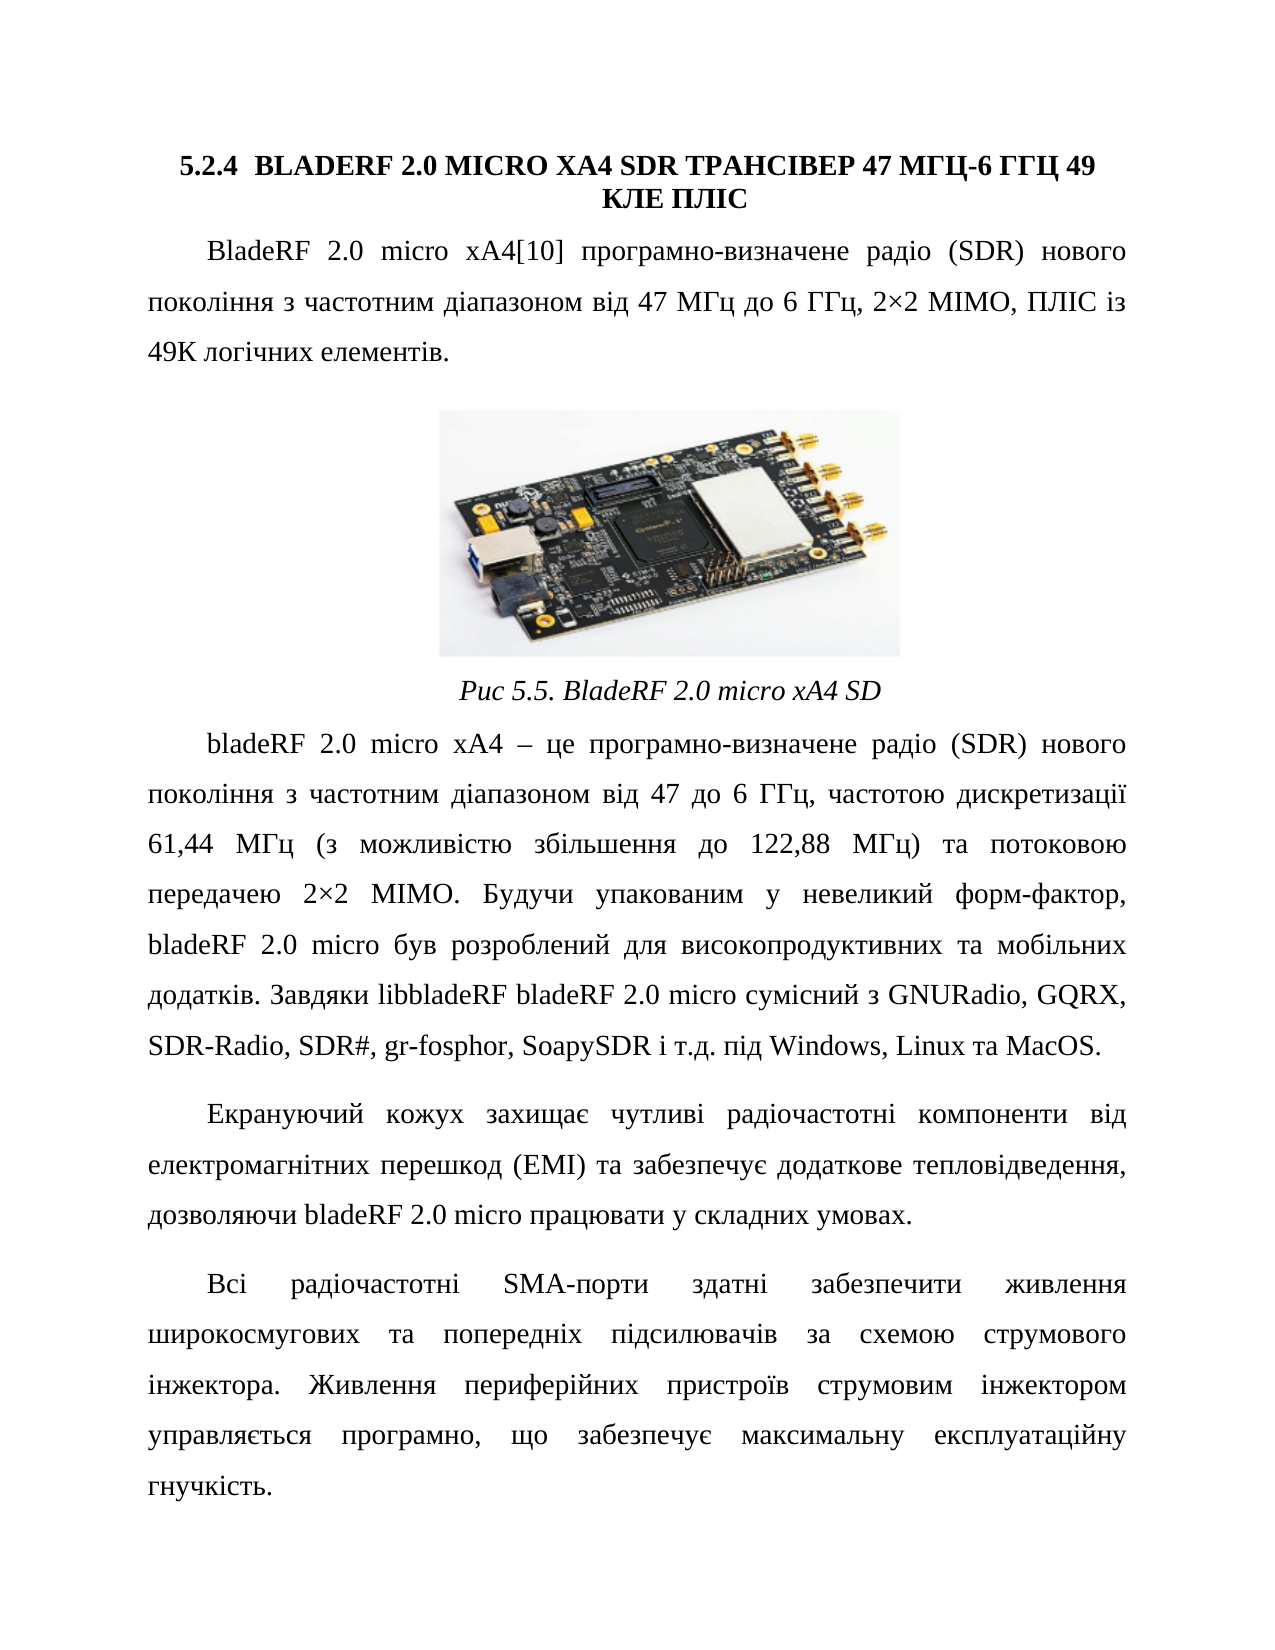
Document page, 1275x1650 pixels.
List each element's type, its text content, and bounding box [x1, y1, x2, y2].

text BladeRF 2.0 micro xA4[10] програмно-визначене радіо (SDR) нового покоління з частотним діапазоном від 47 МГц до 6 ГГц, 2×2 MIMO, ПЛІС із 49К логічних елементів. [148, 233, 1127, 368]
text Екрануючий кожух захищає чутливі радіочастотні компоненти від електромагнітних перешкод (EMI) та забезпечує додаткове тепловідведення, дозволяючи bladeRF 2.0 micro працювати у складних умовах. [148, 1097, 1127, 1231]
picture [433, 403, 907, 661]
text bladeRF 2.0 micro xA4 – це програмно-визначене радіо (SDR) нового покоління з частотним діапазоном від 47 до 6 ГГц, частотою дискретизації 61,44 МГц (з можливістю збільшення до 122,88 МГц) та потоковою передачею 2×2 MIMO. Будучи упакованим у невеликий форм-фактор, bladeRF 2.0 micro був розроблений для високопродуктивних та мобільних додатків. Завдяки libbladeRF bladeRF 2.0 micro сумісний з GNURadio, GQRX, SDR-Radio, SDR#, gr-fosphor, SoapySDR і т.д. під Windows, Linux та MacOS. [148, 726, 1127, 1061]
text Всі радіочастотні SMA-порти здатні забезпечити живлення широкосмугових та попередніх підсилювачів за схемою струмового інжектора. Живлення периферійних пристроїв струмовим інжектором управляється програмно, що забезпечує максимальну експлуатаційну гнучкість. [148, 1266, 1127, 1501]
text Рис 5.5. BladeRF 2.0 micro xA4 SD [148, 673, 1127, 707]
subtitle BLADERF 2.0 MICRO XA4 SDR ТРАНСІВЕР 47 МГЦ-6 ГГЦ 49 КЛЕ ПЛІС [148, 148, 1127, 215]
